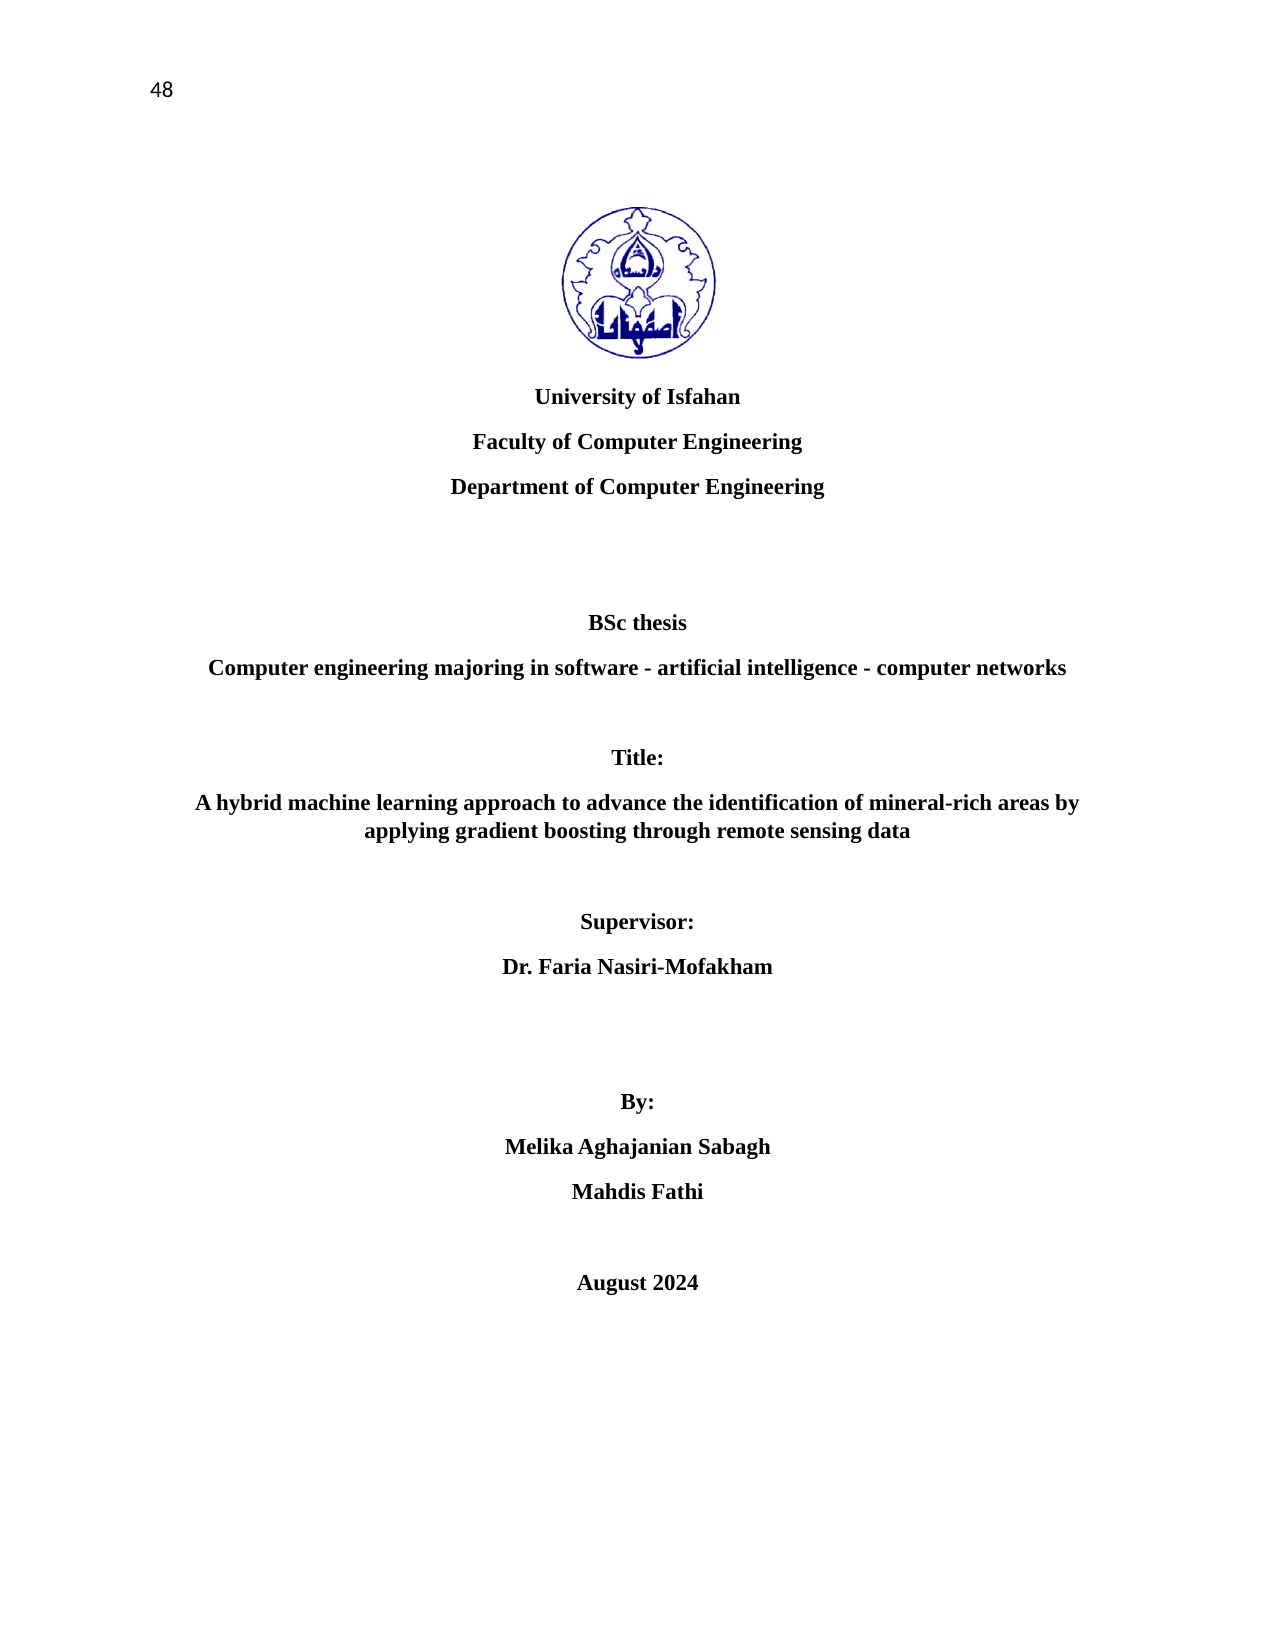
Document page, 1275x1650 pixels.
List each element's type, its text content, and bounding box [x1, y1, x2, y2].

text Dr. Faria Nasiri-Mofakham [150, 953, 1125, 979]
text Faculty of Computer Engineering [150, 428, 1125, 454]
text Supervisor: [150, 908, 1125, 934]
picture [505, 200, 770, 365]
text University of Isfahan [150, 383, 1125, 409]
text BSc thesis [150, 609, 1125, 635]
text August 2024 [150, 1268, 1125, 1295]
text Department of Computer Engineering [150, 473, 1125, 500]
text A hybrid machine learning approach to advance the identification of mineral-rich areas by applying gradient boosting through remote sensing data [150, 789, 1125, 844]
text By: [150, 1088, 1125, 1114]
text Title: [150, 744, 1125, 770]
text Computer engineering majoring in software - artificial intelligence - computer networks [150, 654, 1125, 680]
text Mahdis Fathi [150, 1178, 1125, 1205]
text Melika Aghajanian Sabagh [150, 1133, 1125, 1159]
